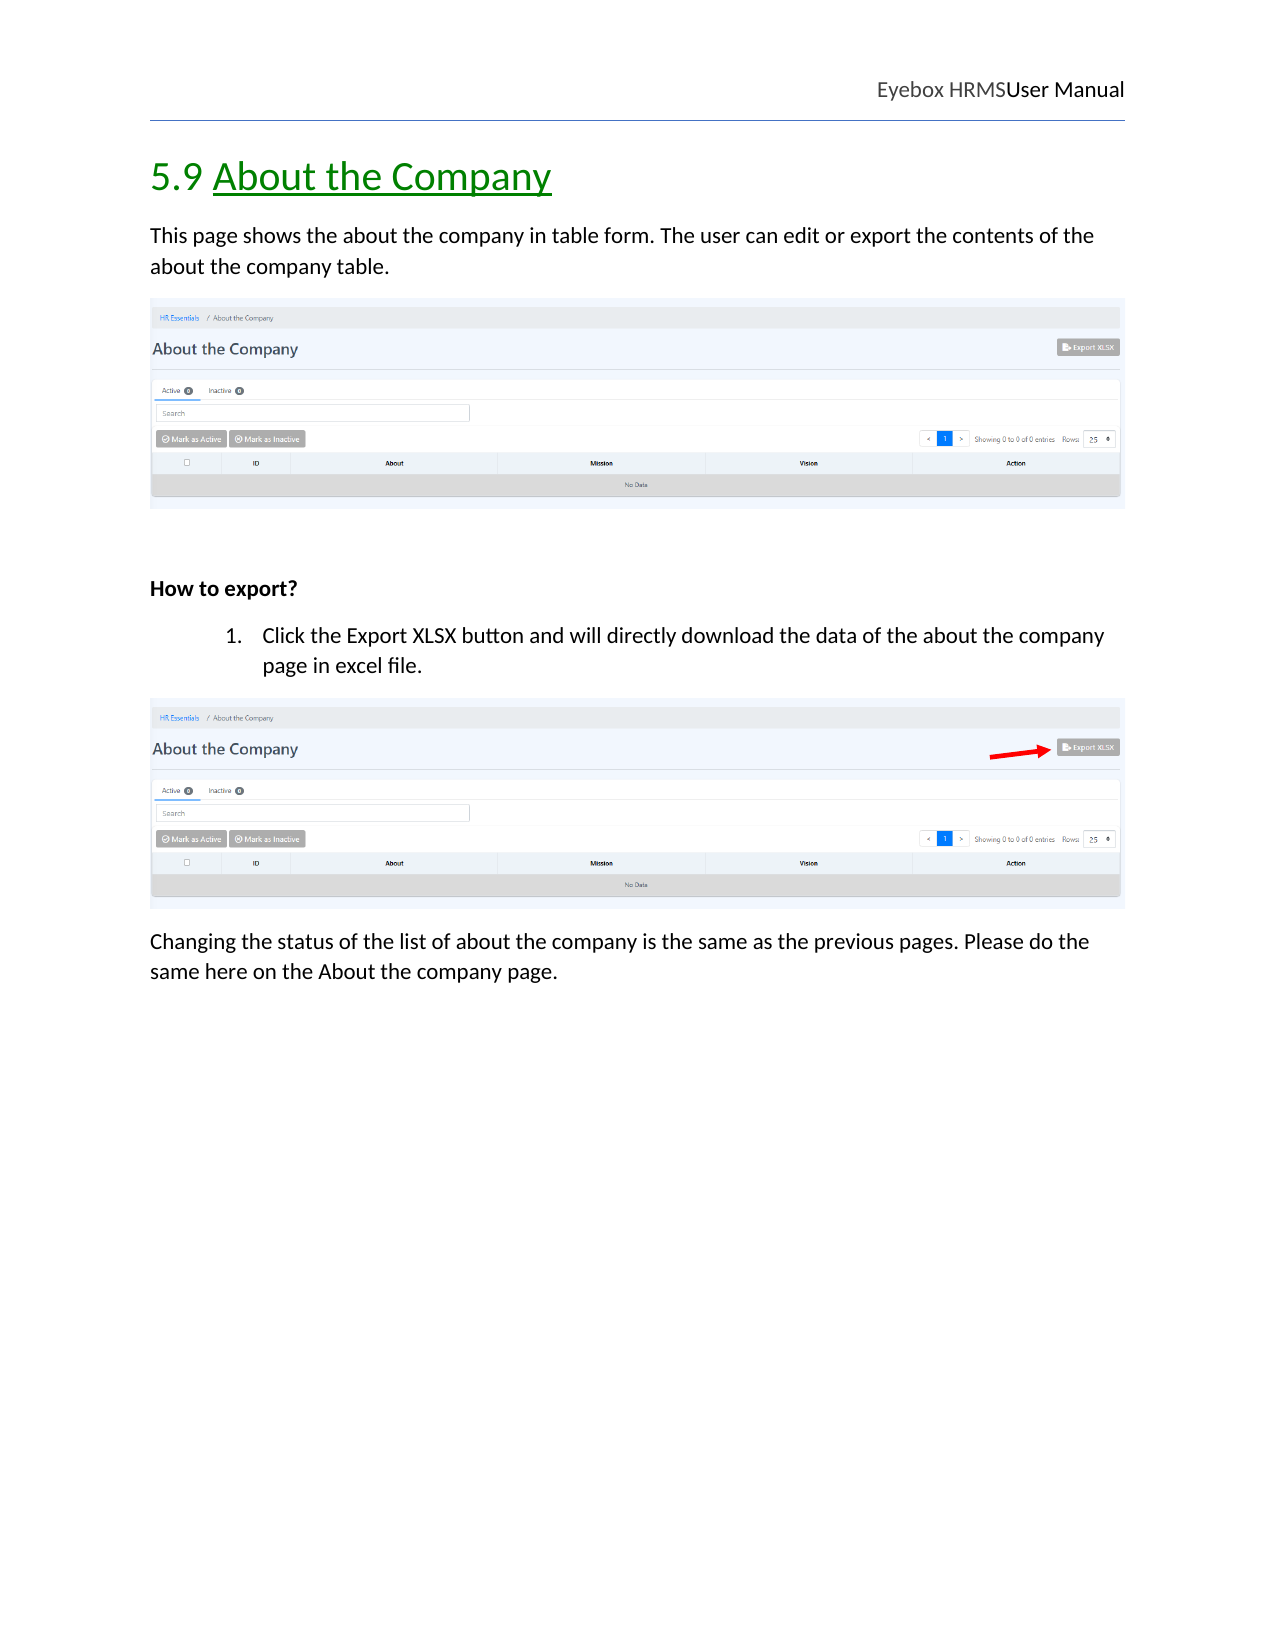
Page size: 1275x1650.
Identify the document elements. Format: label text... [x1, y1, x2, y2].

picture [150, 298, 1125, 509]
list Click the Export XLSX button and will directly download the data of the about the company page in excel file. [225, 621, 1125, 679]
picture [150, 698, 1125, 909]
text How to export? [150, 574, 1125, 602]
text Changing the status of the list of about the company is the same as the previous pages. Please do the same here on the About the company page. [150, 927, 1125, 985]
text 5.9 About the Company [150, 150, 1125, 201]
text This page shows the about the company in table form. The user can edit or export the contents of the about the company table. [150, 222, 1125, 280]
